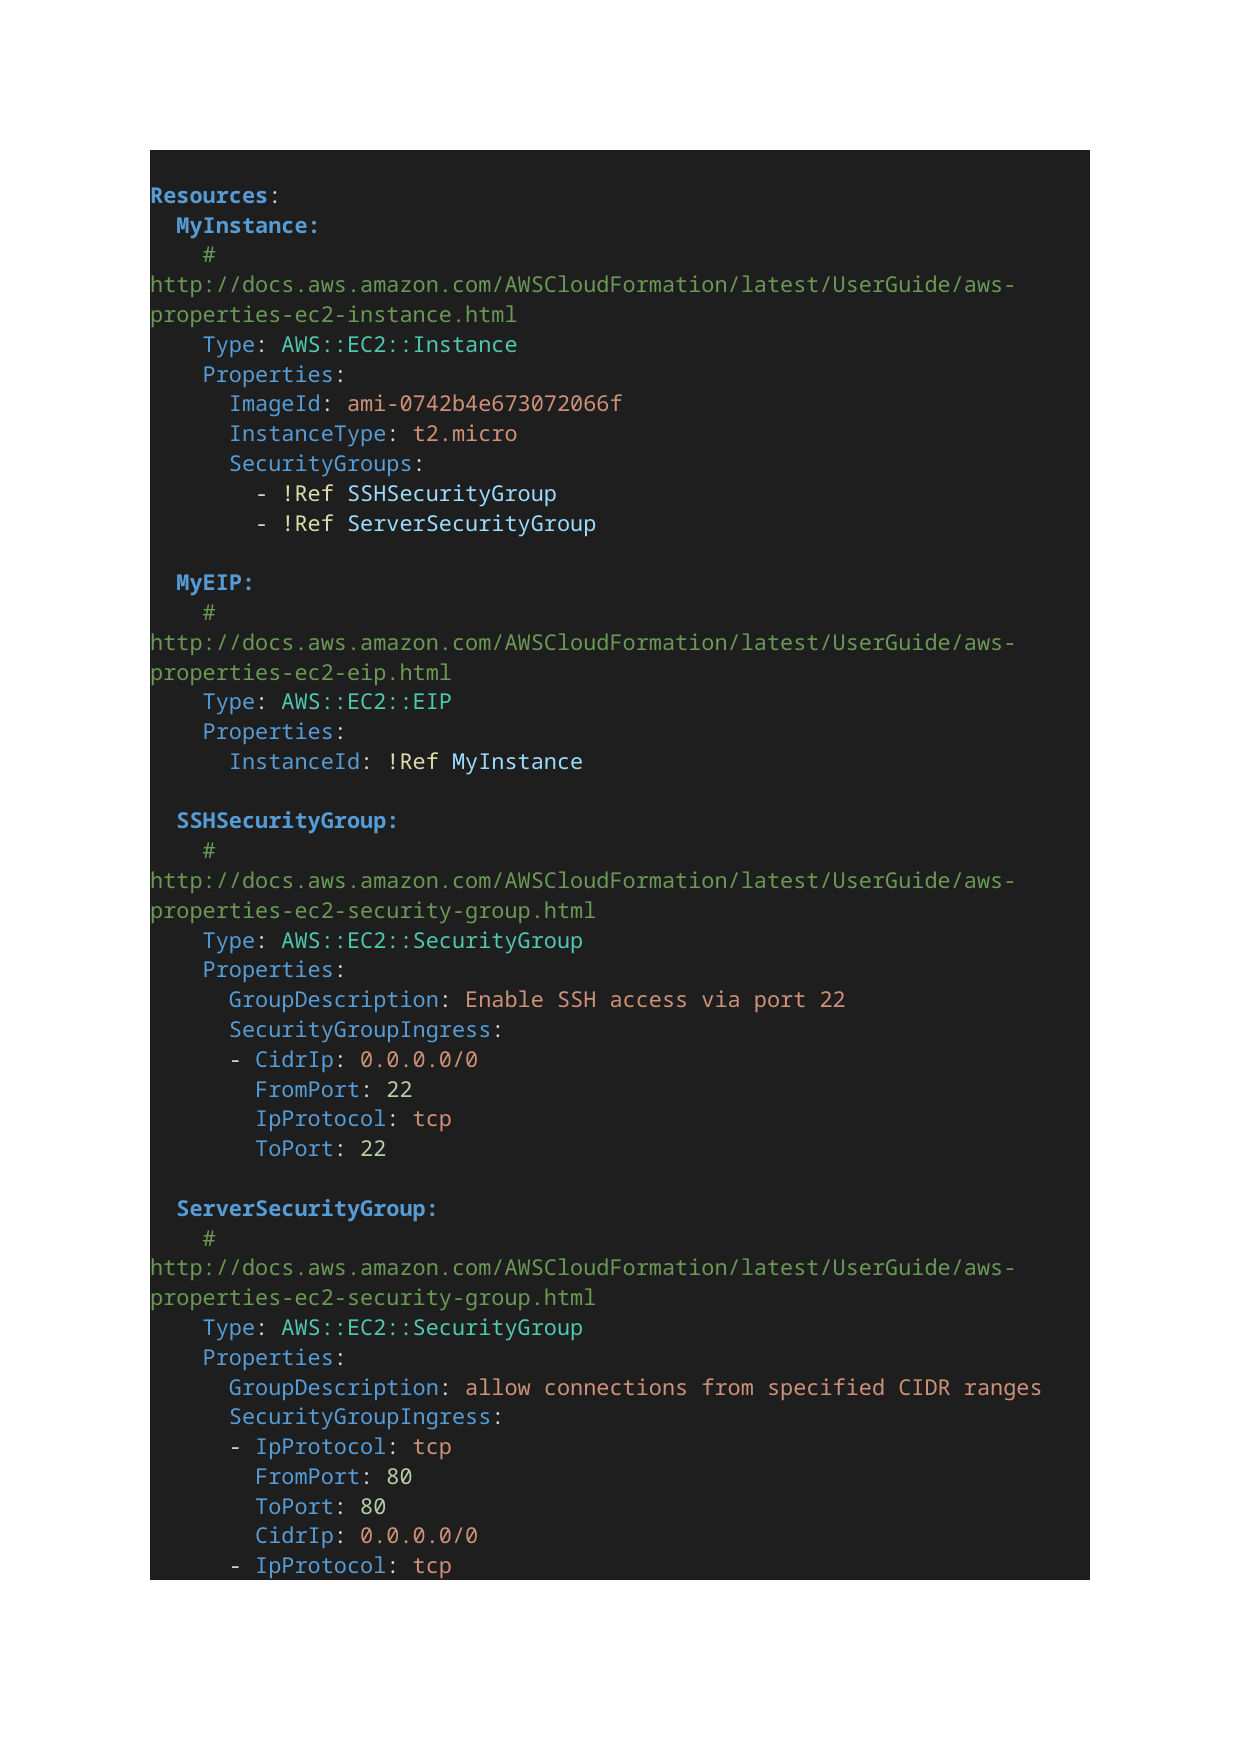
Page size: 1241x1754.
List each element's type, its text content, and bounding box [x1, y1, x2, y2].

text # http://docs.aws.amazon.com/AWSCloudFormation/latest/UserGuide/aws-properties-ec2-security-group.html [150, 1222, 1090, 1312]
text ToPort: 80 [150, 1491, 1090, 1520]
text GroupDescription: allow connections from specified CIDR ranges [150, 1371, 1090, 1401]
text - CidrIp: 0.0.0.0/0 [150, 1044, 1090, 1073]
text Properties: [150, 954, 1090, 984]
text ServerSecurityGroup: [150, 1193, 1090, 1222]
text CidrIp: 0.0.0.0/0 [150, 1520, 1090, 1550]
text SecurityGroupIngress: [150, 1401, 1090, 1431]
text InstanceType: t2.micro [150, 418, 1090, 448]
text Type: AWS::EC2::EIP [150, 686, 1090, 716]
text Type: AWS::EC2::Instance [150, 329, 1090, 358]
text - IpProtocol: tcp [150, 1550, 1090, 1580]
text - !Ref SSHSecurityGroup [150, 478, 1090, 507]
text # http://docs.aws.amazon.com/AWSCloudFormation/latest/UserGuide/aws-properties-ec2-security-group.html [150, 835, 1090, 924]
text Properties: [150, 1342, 1090, 1371]
text IpProtocol: tcp [150, 1103, 1090, 1133]
text SecurityGroupIngress: [150, 1014, 1090, 1044]
text ImageId: ami-0742b4e673072066f [150, 388, 1090, 418]
text SecurityGroups: [150, 448, 1090, 478]
text MyInstance: [150, 209, 1090, 239]
text # http://docs.aws.amazon.com/AWSCloudFormation/latest/UserGuide/aws-properties-ec2-instance.html [150, 239, 1090, 329]
text # http://docs.aws.amazon.com/AWSCloudFormation/latest/UserGuide/aws-properties-ec2-eip.html [150, 597, 1090, 686]
text Properties: [150, 716, 1090, 746]
text Type: AWS::EC2::SecurityGroup [150, 1312, 1090, 1342]
text MyEIP: [150, 567, 1090, 597]
text ToPort: 22 [150, 1133, 1090, 1163]
text - IpProtocol: tcp [150, 1431, 1090, 1461]
text GroupDescription: Enable SSH access via port 22 [150, 984, 1090, 1014]
text Resources: [150, 180, 1090, 209]
text SSHSecurityGroup: [150, 805, 1090, 835]
text - !Ref ServerSecurityGroup [150, 507, 1090, 537]
text FromPort: 80 [150, 1461, 1090, 1491]
text Properties: [150, 358, 1090, 388]
text FromPort: 22 [150, 1073, 1090, 1103]
text InstanceId: !Ref MyInstance [150, 746, 1090, 776]
text Type: AWS::EC2::SecurityGroup [150, 924, 1090, 954]
